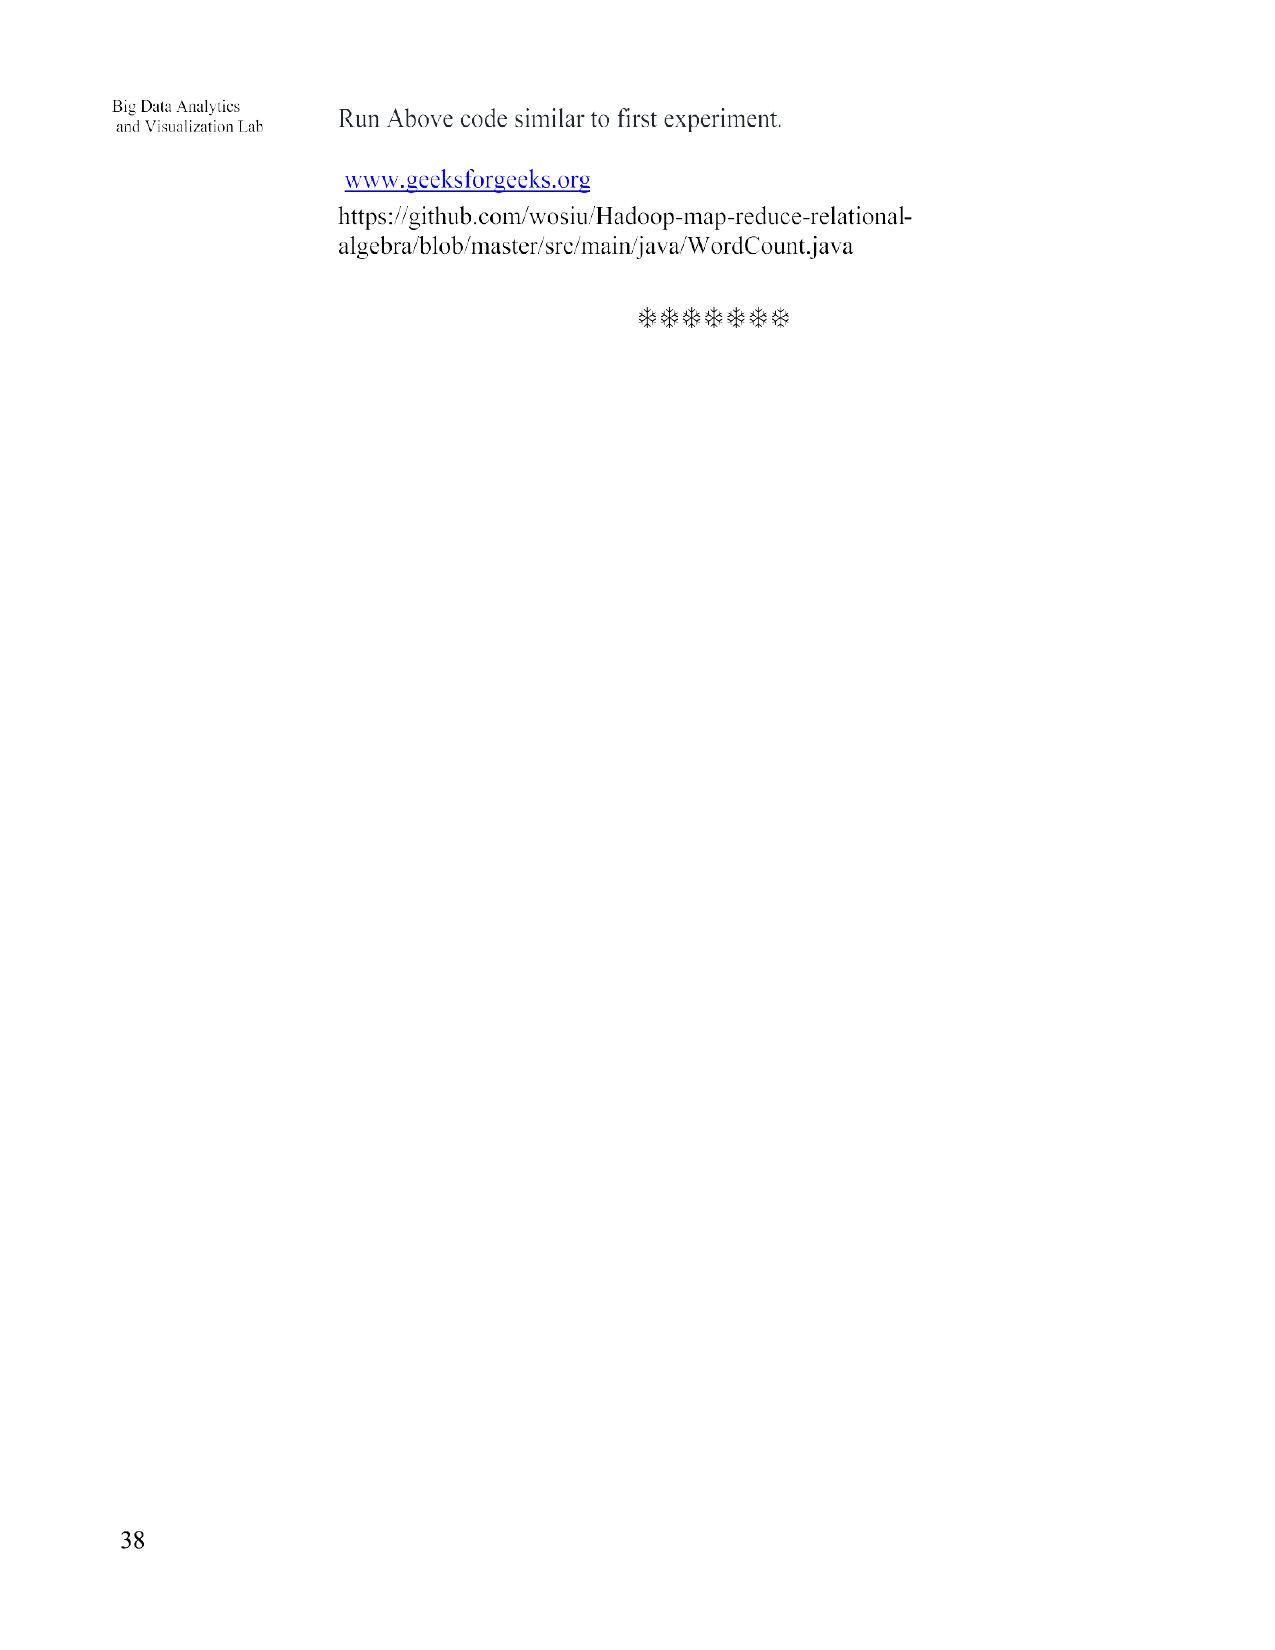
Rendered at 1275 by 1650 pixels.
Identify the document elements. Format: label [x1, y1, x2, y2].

picture [338, 206, 904, 259]
picture [344, 169, 591, 193]
picture [338, 108, 781, 132]
picture [638, 307, 789, 328]
picture [112, 100, 263, 132]
